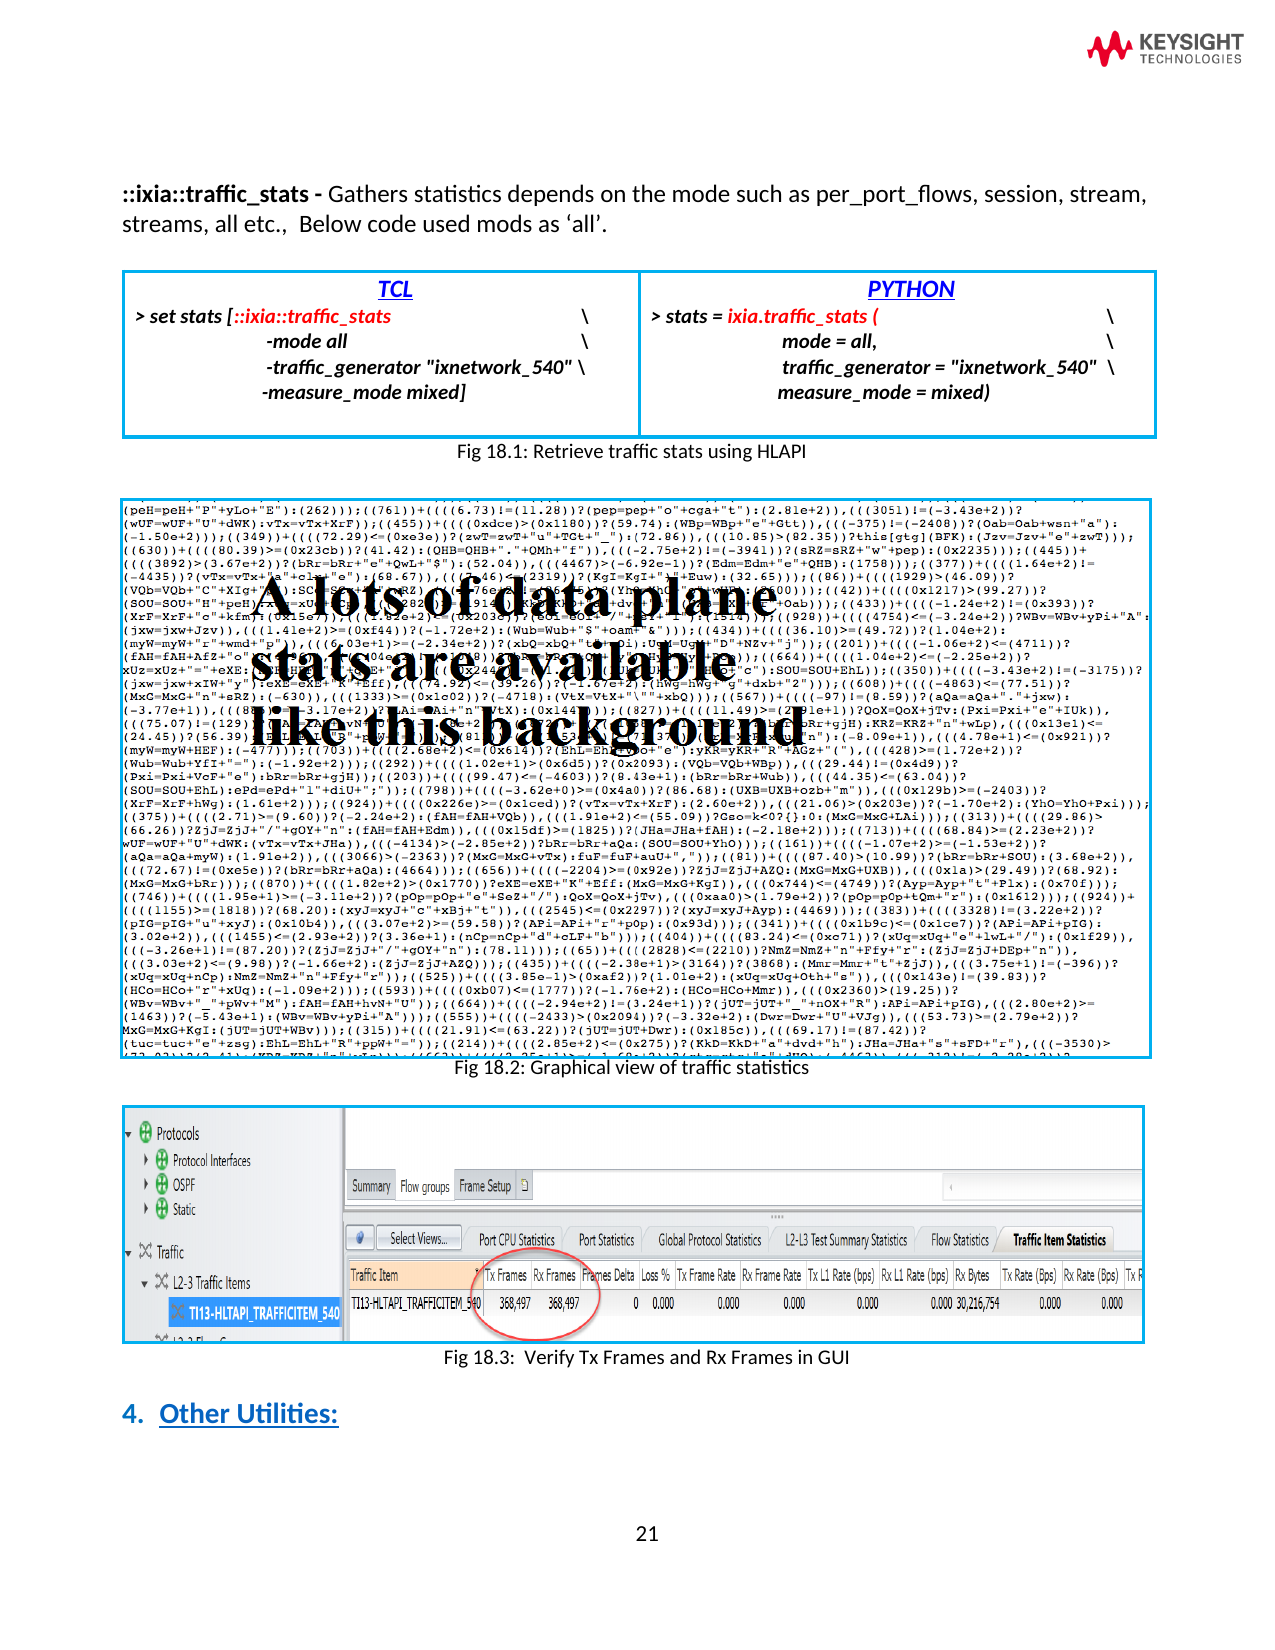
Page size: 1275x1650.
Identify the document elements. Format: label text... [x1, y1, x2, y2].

picture [126, 1109, 1141, 1340]
table_header TCL > set stats [::ixia::traffic_stats \ -mode all \ -traffic_generator "ixnetwork_540" \ -measure_mode mixed] [125, 273, 638, 435]
text Fig 18.2: Graphical view of traffic statistics [92, 1054, 1172, 1080]
text ::ixia::traffic_stats - Gathers statistics depends on the mode such as per_port_flows, session, stream, streams, all etc., Below code used mods as ‘all’. [122, 178, 1172, 239]
picture [124, 502, 1148, 1055]
text Fig 18.1: Retrieve traffic stats using HLAPI [92, 438, 1172, 464]
picture [1086, 21, 1246, 72]
text Fig 18.3: Verify Tx Frames and Rx Frames in GUI [92, 1344, 1172, 1370]
table_header PYTHON > stats = ixia.traffic_stats ( \ mode = all, \ traffic_generator = "ixnetwork_540" \ measure_mode = mixed) [641, 273, 1154, 435]
list Other Utilities: [122, 1395, 1172, 1431]
